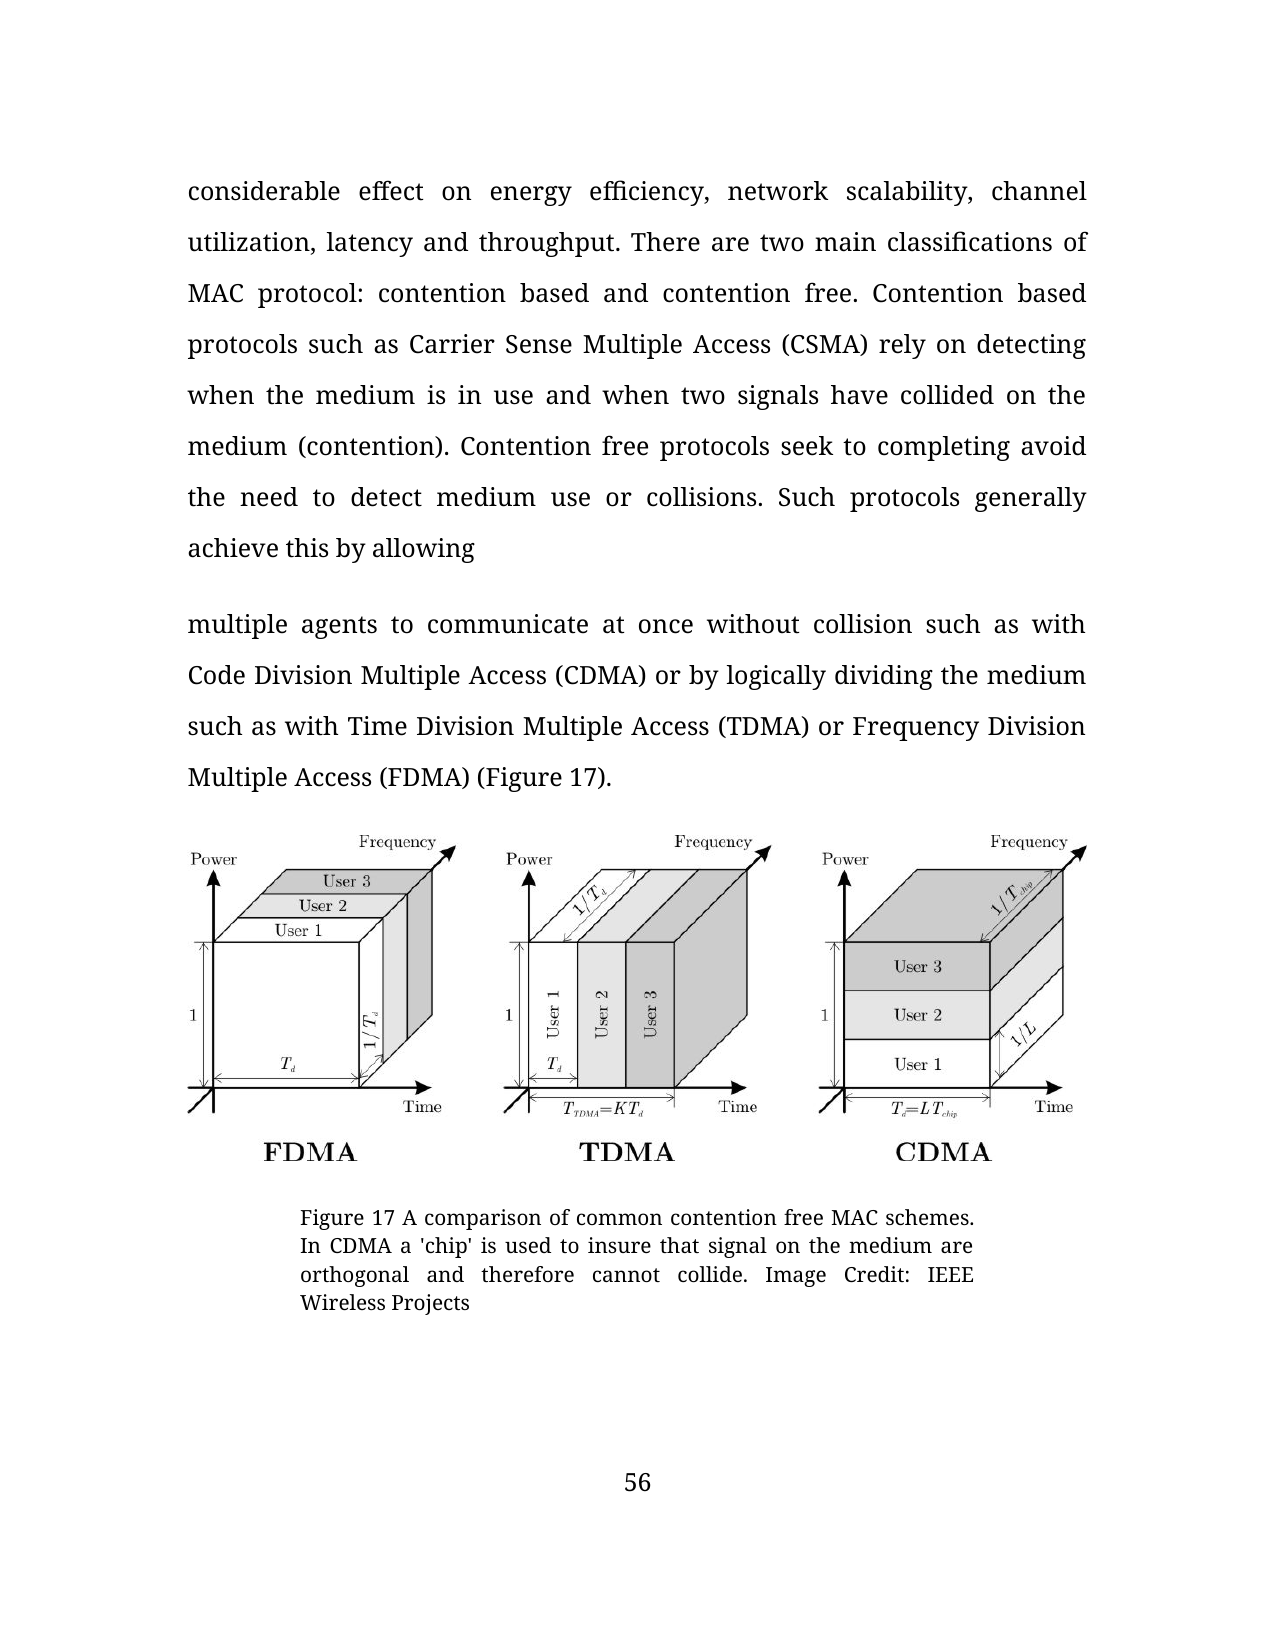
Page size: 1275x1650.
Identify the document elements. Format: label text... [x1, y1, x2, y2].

text Figure 17 A comparison of common contention free MAC schemes. In CDMA a 'chip' is used to insure that signal on the medium are orthogonal and therefore cannot collide. Image Credit: IEEE Wireless Projects [300, 1203, 975, 1317]
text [187, 173, 1087, 565]
text multiple agents to communicate at once without collision such as with Code Division Multiple Access (CDMA) or by logically dividing the medium such as with Time Division Multiple Access (TDMA) or Frequency Division Multiple Access (FDMA) (Figure 17). [187, 607, 1087, 794]
picture [187, 835, 1087, 1161]
